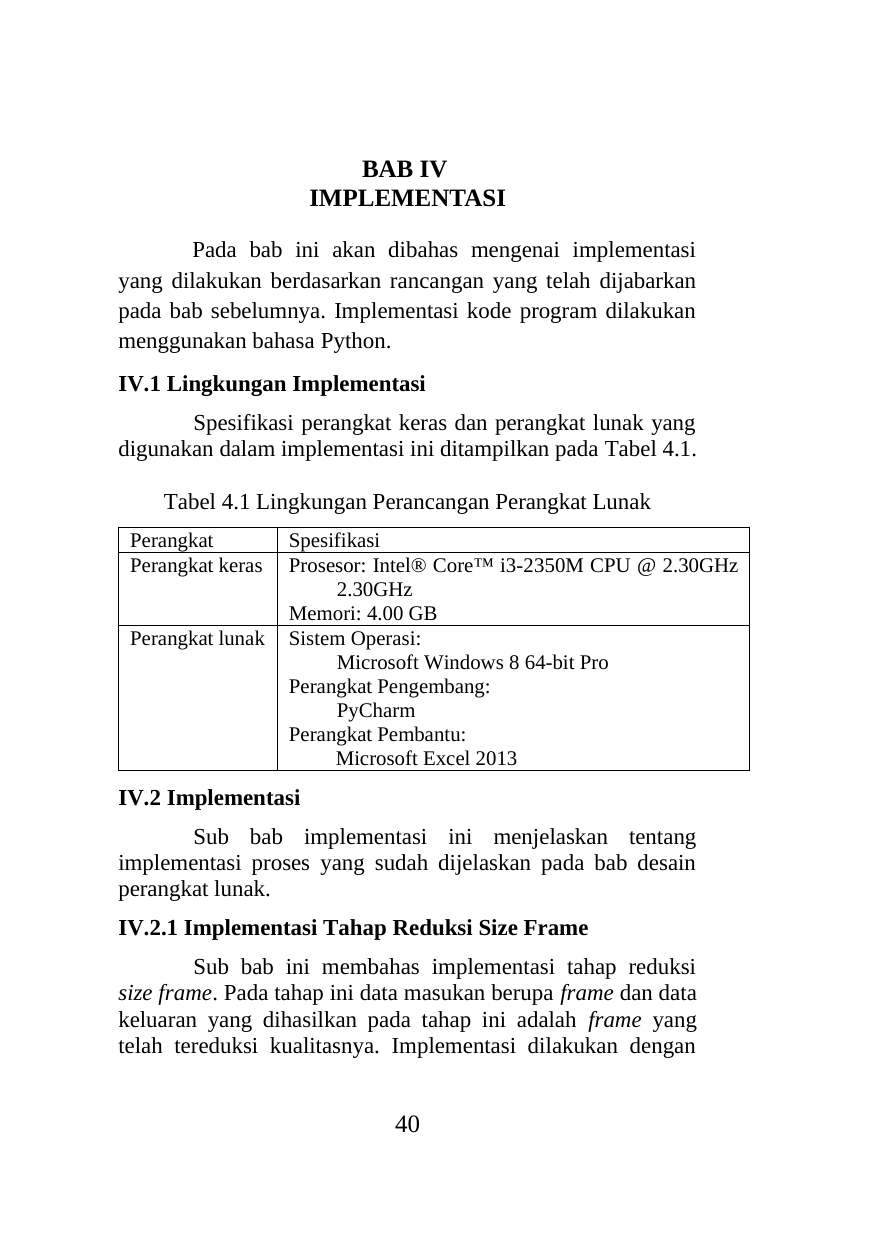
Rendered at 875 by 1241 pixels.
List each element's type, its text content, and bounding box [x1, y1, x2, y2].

subtitle Lingkungan Implementasi [118, 370, 697, 396]
table_header Perangkat [119, 528, 277, 552]
subtitle Implementasi [118, 784, 697, 810]
text Sub bab implementasi ini menjelaskan tentang implementasi proses yang sudah dijelaskan pada bab desain perangkat lunak. [118, 823, 697, 902]
table_cell Sistem Operasi: Microsoft Windows 8 64-bit Pro Perangkat Pengembang: PyCharm Perangkat Pembantu: Microsoft Excel 2013 [278, 626, 749, 770]
subtitle IMPLEMENTASI [118, 154, 697, 211]
text Pada bab ini akan dibahas mengenai implementasi yang dilakukan berdasarkan rancangan yang telah dijabarkan pada bab sebelumnya. Implementasi kode program dilakukan menggunakan bahasa Python. [118, 236, 697, 353]
table_cell Perangkat lunak [119, 626, 277, 770]
subtitle Implementasi Tahap Reduksi Size Frame [118, 914, 697, 941]
table_cell Prosesor: Intel® Core™ i3-2350M CPU @ 2.30GHz 2.30GHz Memori: 4.00 GB [278, 553, 749, 625]
text Spesifikasi perangkat keras dan perangkat lunak yang digunakan dalam implementasi ini ditampilkan pada Tabel 4.1. [118, 409, 697, 461]
table_header Spesifikasi [278, 528, 749, 552]
text Tabel 4.1 Lingkungan Perancangan Perangkat Lunak [118, 488, 697, 514]
table_cell Perangkat keras [119, 553, 277, 625]
